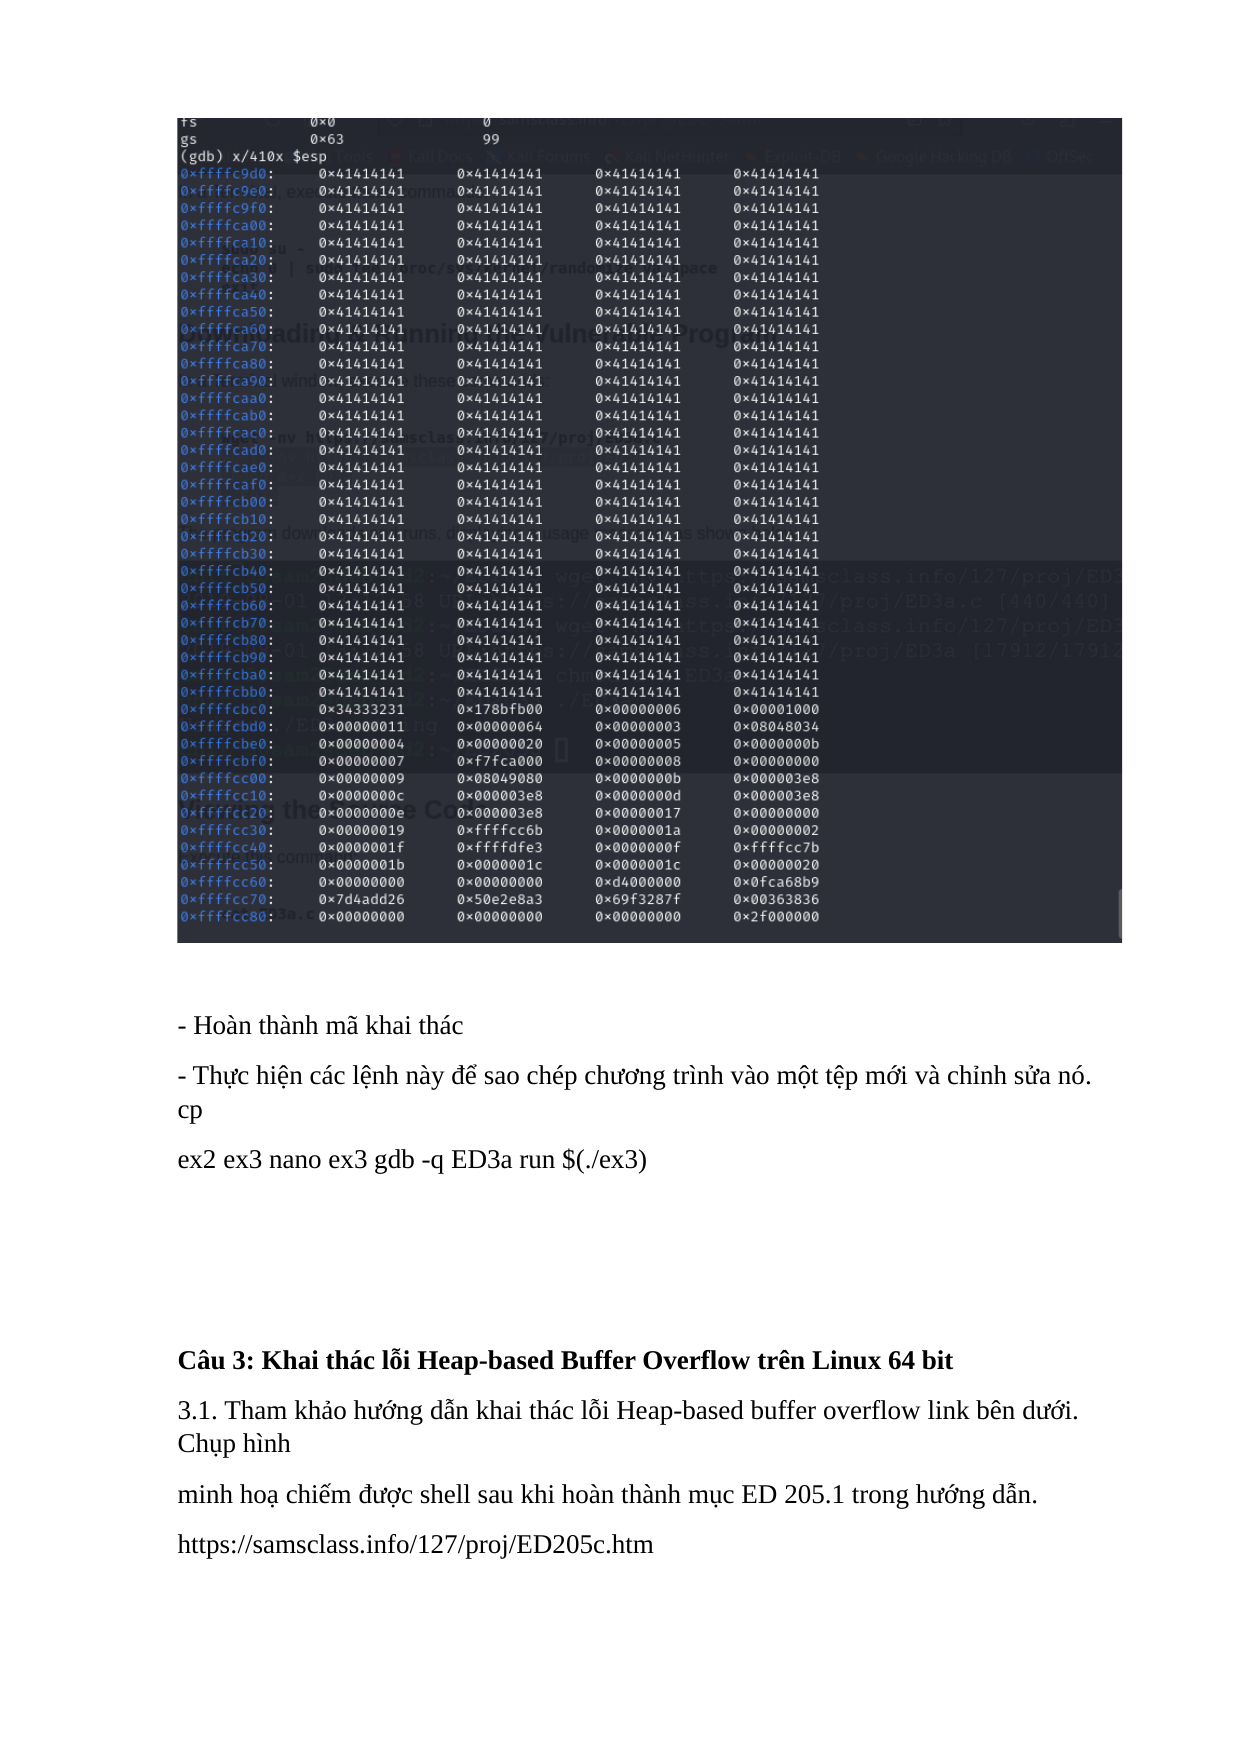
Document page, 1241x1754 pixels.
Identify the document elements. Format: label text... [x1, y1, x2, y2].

picture [177, 118, 1123, 943]
text - Hoàn thành mã khai thác [177, 1009, 1122, 1040]
text 3.1. Tham khảo hướng dẫn khai thác lỗi Heap-based buffer overflow link bên dưới. Chụp hình [177, 1394, 1122, 1459]
text https://samsclass.info/127/proj/ED205c.htm [177, 1528, 1122, 1559]
text minh hoạ chiếm được shell sau khi hoàn thành mục ED 205.1 trong hướng dẫn. [177, 1478, 1122, 1509]
text Câu 3: Khai thác lỗi Heap-based Buffer Overflow trên Linux 64 bit [177, 1344, 1122, 1375]
text ex2 ex3 nano ex3 gdb -q ED3a run $(./ex3) [177, 1143, 1122, 1174]
text - Thực hiện các lệnh này để sao chép chương trình vào một tệp mới và chỉnh sửa nó. cp [177, 1059, 1122, 1124]
